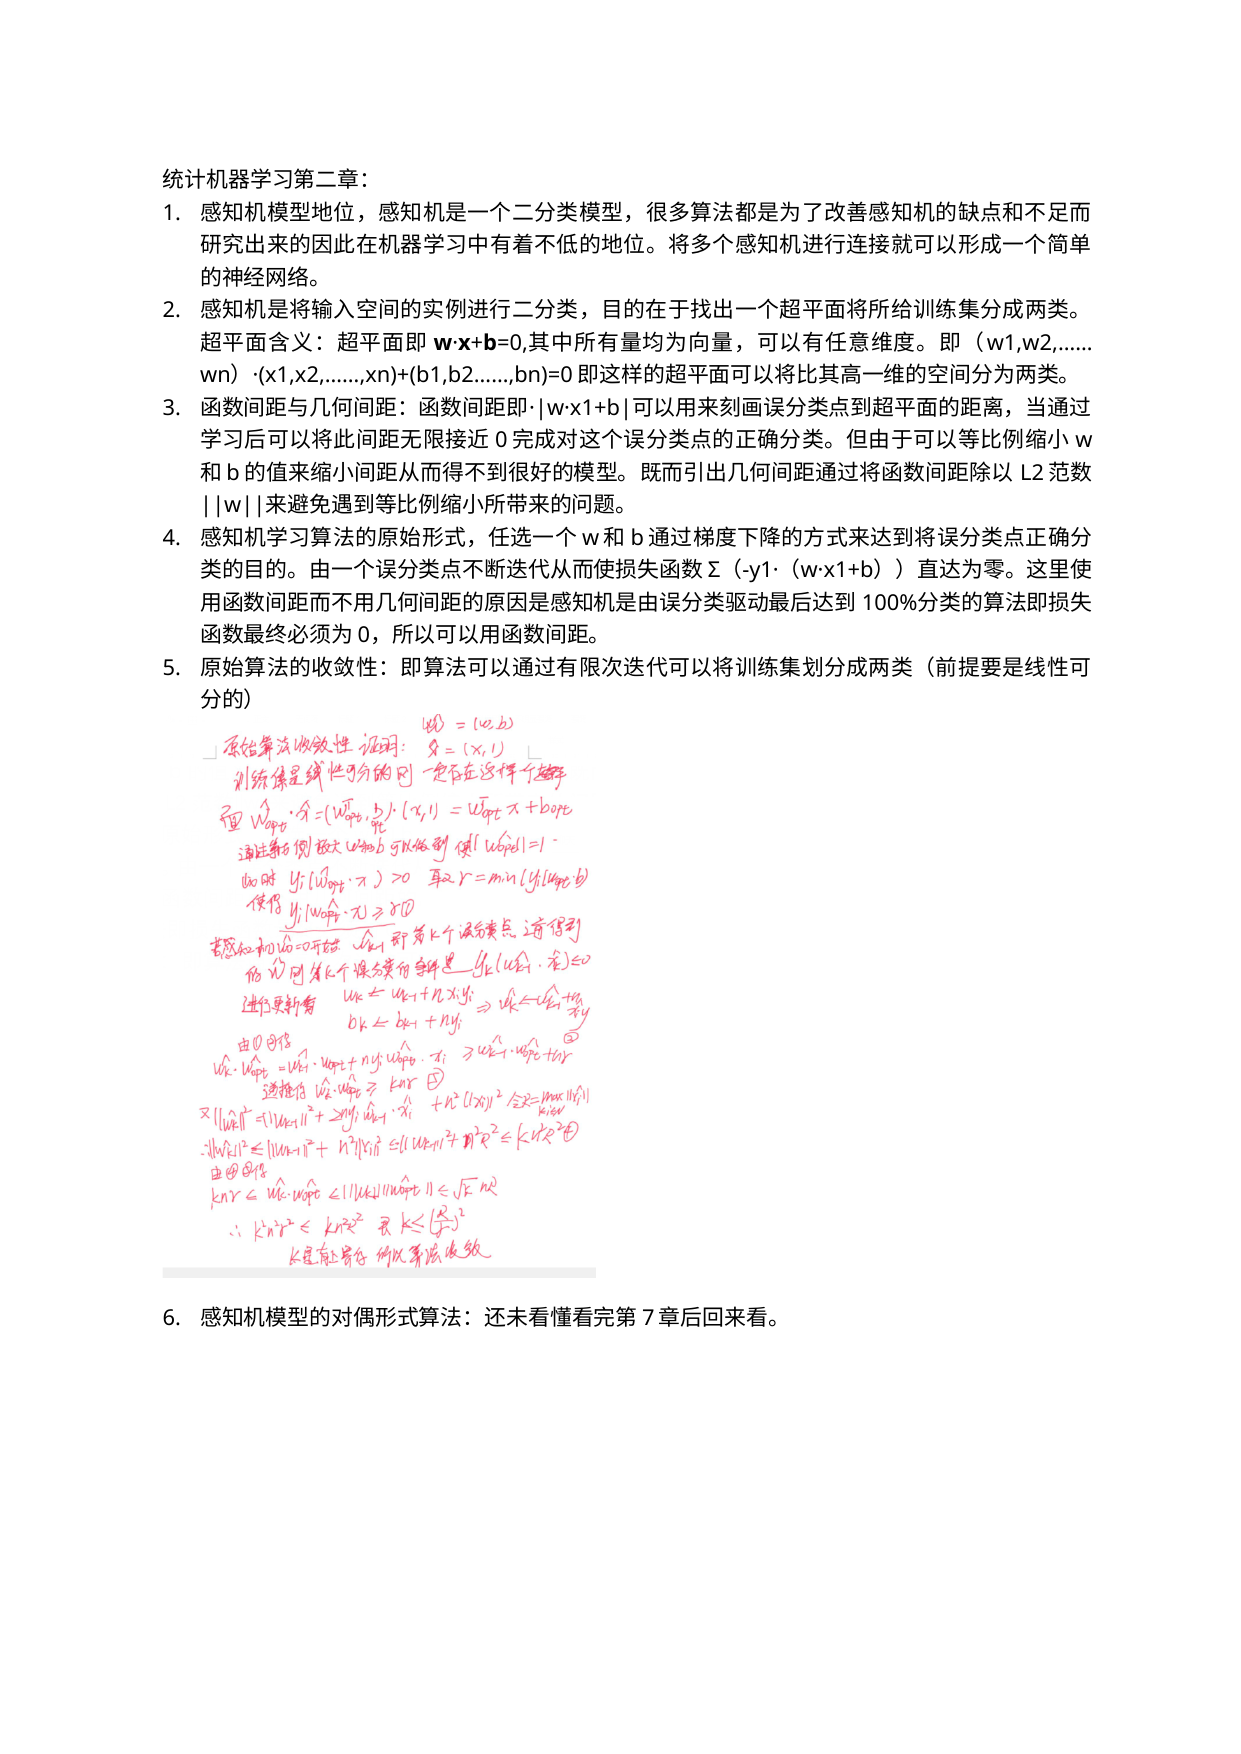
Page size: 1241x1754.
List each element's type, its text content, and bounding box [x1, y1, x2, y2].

picture [162, 714, 596, 1278]
list 感知机模型的对偶形式算法：还未看懂看完第7章后回来看。 [162, 1299, 1092, 1332]
list 函数间距与几何间距：函数间距即·|w·x1+b|可以用来刻画误分类点到超平面的距离，当通过学习后可以将此间距无限接近0完成对这个误分类点的正确分类。但由于可以等比例缩小w和b的值来缩小间距从而得不到很好的模型。既而引出几何间距通过将函数间距除以L2范数||w||来避免遇到等比例缩小所带来的问题。 [162, 389, 1092, 519]
list 感知机是将输入空间的实例进行二分类，目的在于找出一个超平面将所给训练集分成两类。超平面含义：超平面即w·x+b=0,其中所有量均为向量，可以有任意维度。即（w1,w2,……wn）·(x1,x2,……,xn)+(b1,b2……,bn)=0即这样的超平面可以将比其高一维的空间分为两类。 [162, 292, 1092, 389]
list 统计机器学习第二章： [162, 162, 1092, 194]
list 原始算法的收敛性：即算法可以通过有限次迭代可以将训练集划分成两类（前提要是线性可分的） [162, 649, 1092, 714]
list 感知机模型地位，感知机是一个二分类模型，很多算法都是为了改善感知机的缺点和不足而研究出来的因此在机器学习中有着不低的地位。将多个感知机进行连接就可以形成一个简单的神经网络。 [162, 194, 1092, 292]
list 感知机学习算法的原始形式，任选一个w和b通过梯度下降的方式来达到将误分类点正确分类的目的。由一个误分类点不断迭代从而使损失函数Σ（-y1·（w·x1+b））直达为零。这里使用函数间距而不用几何间距的原因是感知机是由误分类驱动最后达到100%分类的算法即损失函数最终必须为0，所以可以用函数间距。 [162, 519, 1092, 649]
